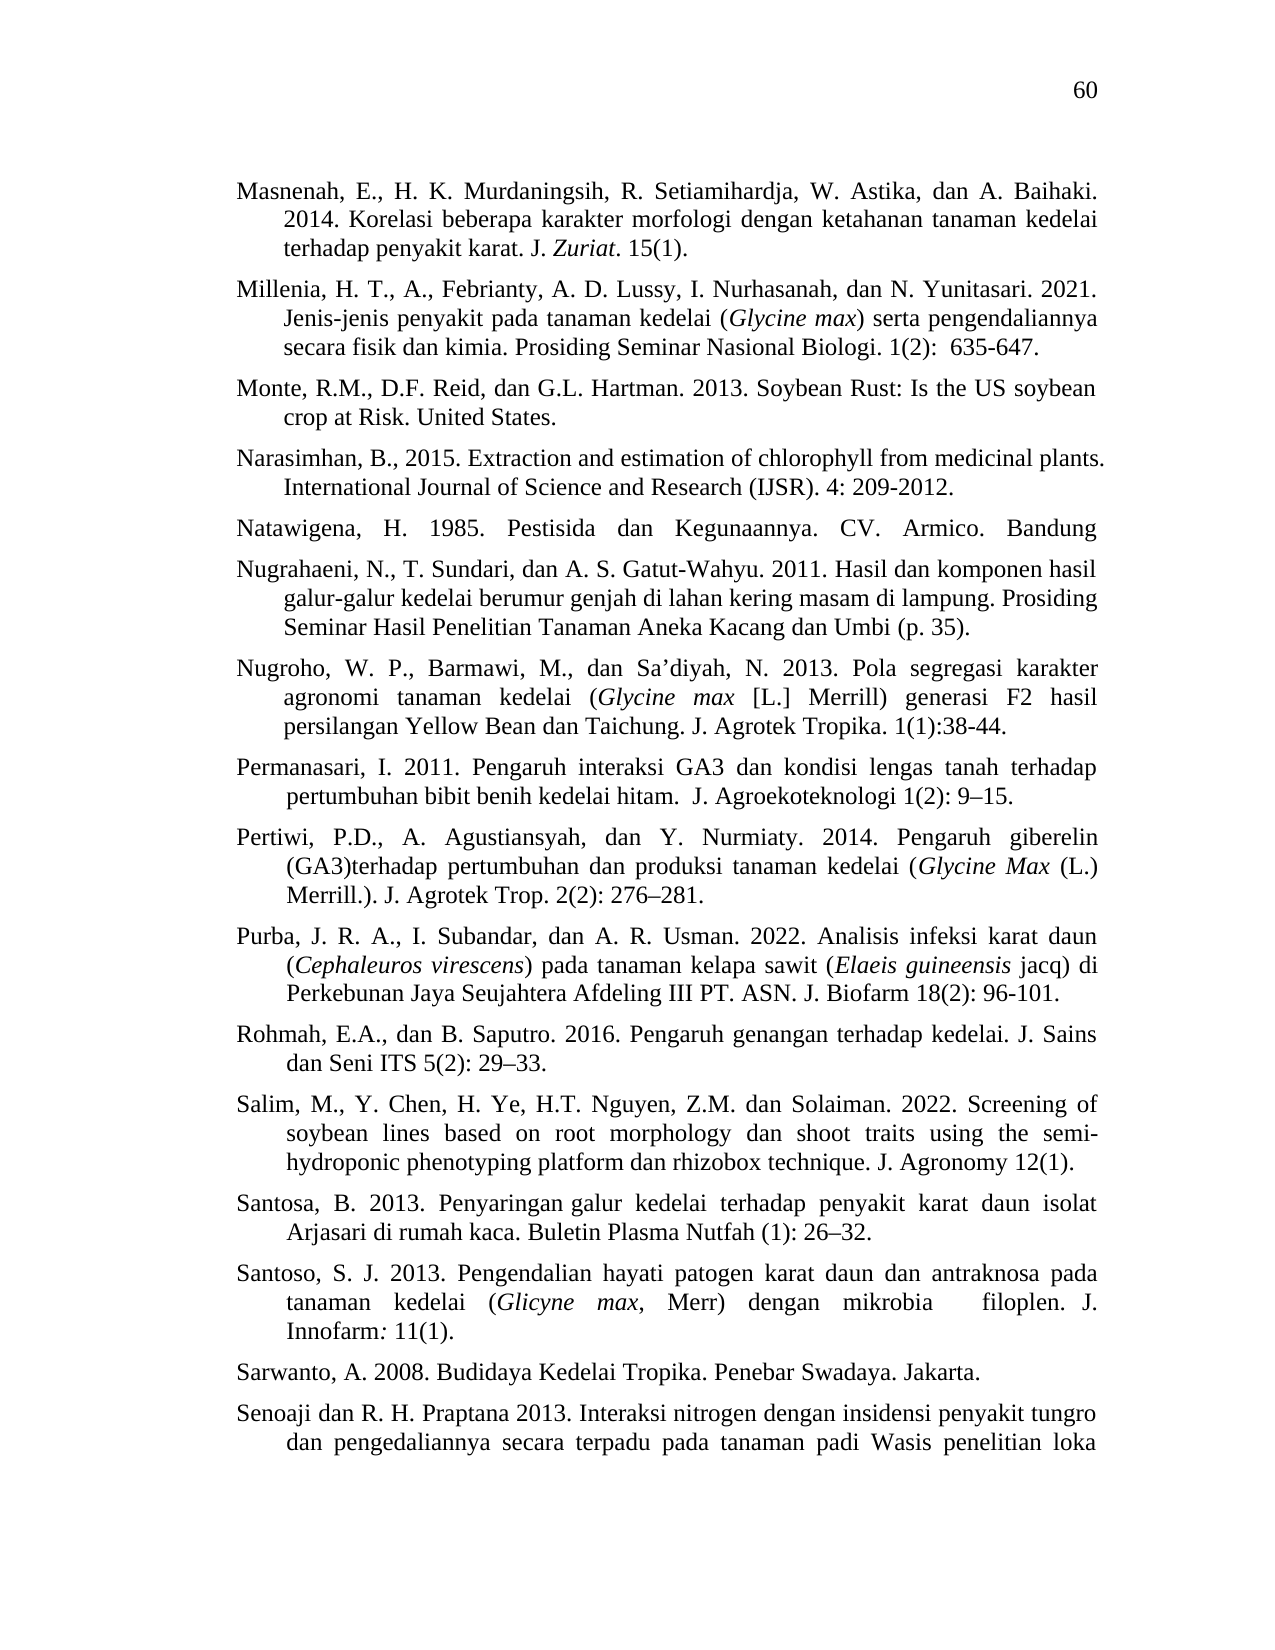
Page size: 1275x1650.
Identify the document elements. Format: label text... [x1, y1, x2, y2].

text Natawigena, H. 1985. Pestisida dan Kegunaannya. CV. Armico. Bandung Nugrahaeni, N., T. Sundari, dan A. S. Gatut-Wahyu. 2011. Hasil dan komponen hasil [236, 502, 1097, 583]
text Sarwanto, A. 2008. Budidaya Kedelai Tropika. Penebar Swadaya. Jakarta. [236, 1357, 1156, 1386]
text International Journal of Science and Research (IJSR). 4: 209-2012. [283, 472, 1156, 501]
text Pertiwi, P.D., A. Agustiansyah, dan Y. Nurmiaty. 2014. Pengaruh giberelin (GA3)terhadap pertumbuhan dan produksi tanaman kedelai (Glycine Max (L.) Merrill.). J. Agrotek Trop. 2(2): 276–281. [236, 822, 1098, 908]
text Rohmah, E.A., dan B. Saputro. 2016. Pengaruh genangan terhadap kedelai. J. Sains dan Seni ITS 5(2): 29–33. [236, 1019, 1098, 1077]
text Purba, J. R. A., I. Subandar, dan A. R. Usman. 2022. Analisis infeksi karat daun (Cephaleuros virescens) pada tanaman kelapa sawit (Elaeis guineensis jacq) di Perkebunan Jaya Seujahtera Afdeling III PT. ASN. J. Biofarm 18(2): 96-101. [236, 921, 1098, 1007]
text Senoaji dan R. H. Praptana 2013. Interaksi nitrogen dengan insidensi penyakit tungro dan pengedaliannya secara terpadu pada tanaman padi Wasis penelitian loka [236, 1398, 1098, 1456]
text Monte, R.M., D.F. Reid, dan G.L. Hartman. 2013. Soybean Rust: Is the US soybean crop at Risk. United States. [236, 373, 1098, 431]
text Nugroho, W. P., Barmawi, M., dan Sa’diyah, N. 2013. Pola segregasi karakter agronomi tanaman kedelai (Glycine max [L.] Merrill) generasi F2 hasil persilangan Yellow Bean dan Taichung. J. Agrotek Tropika. 1(1):38-44. [236, 653, 1098, 740]
text Narasimhan, B., 2015. Extraction and estimation of chlorophyll from medicinal plants. [236, 443, 1156, 472]
text Santosa, B. 2013. Penyaringan galur kedelai terhadap penyakit karat daun isolat Arjasari di rumah kaca. Buletin Plasma Nutfah (1): 26–32. [236, 1188, 1097, 1246]
text Salim, M., Y. Chen, H. Ye, H.T. Nguyen, Z.M. dan Solaiman. 2022. Screening of soybean lines based on root morphology dan shoot traits using the semi- hydroponic phenotyping platform dan rhizobox technique. J. Agronomy 12(1). [236, 1089, 1098, 1176]
text Millenia, H. T., A., Febrianty, A. D. Lussy, I. Nurhasanah, dan N. Yunitasari. 2021. Jenis-jenis penyakit pada tanaman kedelai (Glycine max) serta pengendaliannya secara fisik dan kimia. Prosiding Seminar Nasional Biologi. 1(2): 635-647. [236, 274, 1098, 361]
text Permanasari, I. 2011. Pengaruh interaksi GA3 dan kondisi lengas tanah terhadap pertumbuhan bibit benih kedelai hitam. J. Agroekoteknologi 1(2): 9–15. [236, 752, 1098, 810]
text galur-galur kedelai berumur genjah di lahan kering masam di lampung. Prosiding Seminar Hasil Penelitian Tanaman Aneka Kacang dan Umbi (p. 35). [283, 583, 1098, 641]
text Masnenah, E., H. K. Murdaningsih, R. Setiamihardja, W. Astika, dan A. Baihaki. 2014. Korelasi beberapa karakter morfologi dengan ketahanan tanaman kedelai terhadap penyakit karat. J. Zuriat. 15(1). [236, 176, 1098, 262]
text Santoso, S. J. 2013. Pengendalian hayati patogen karat daun dan antraknosa pada tanaman kedelai (Glicyne max, Merr) dengan mikrobia filoplen. J. Innofarm: 11(1). [236, 1258, 1098, 1344]
